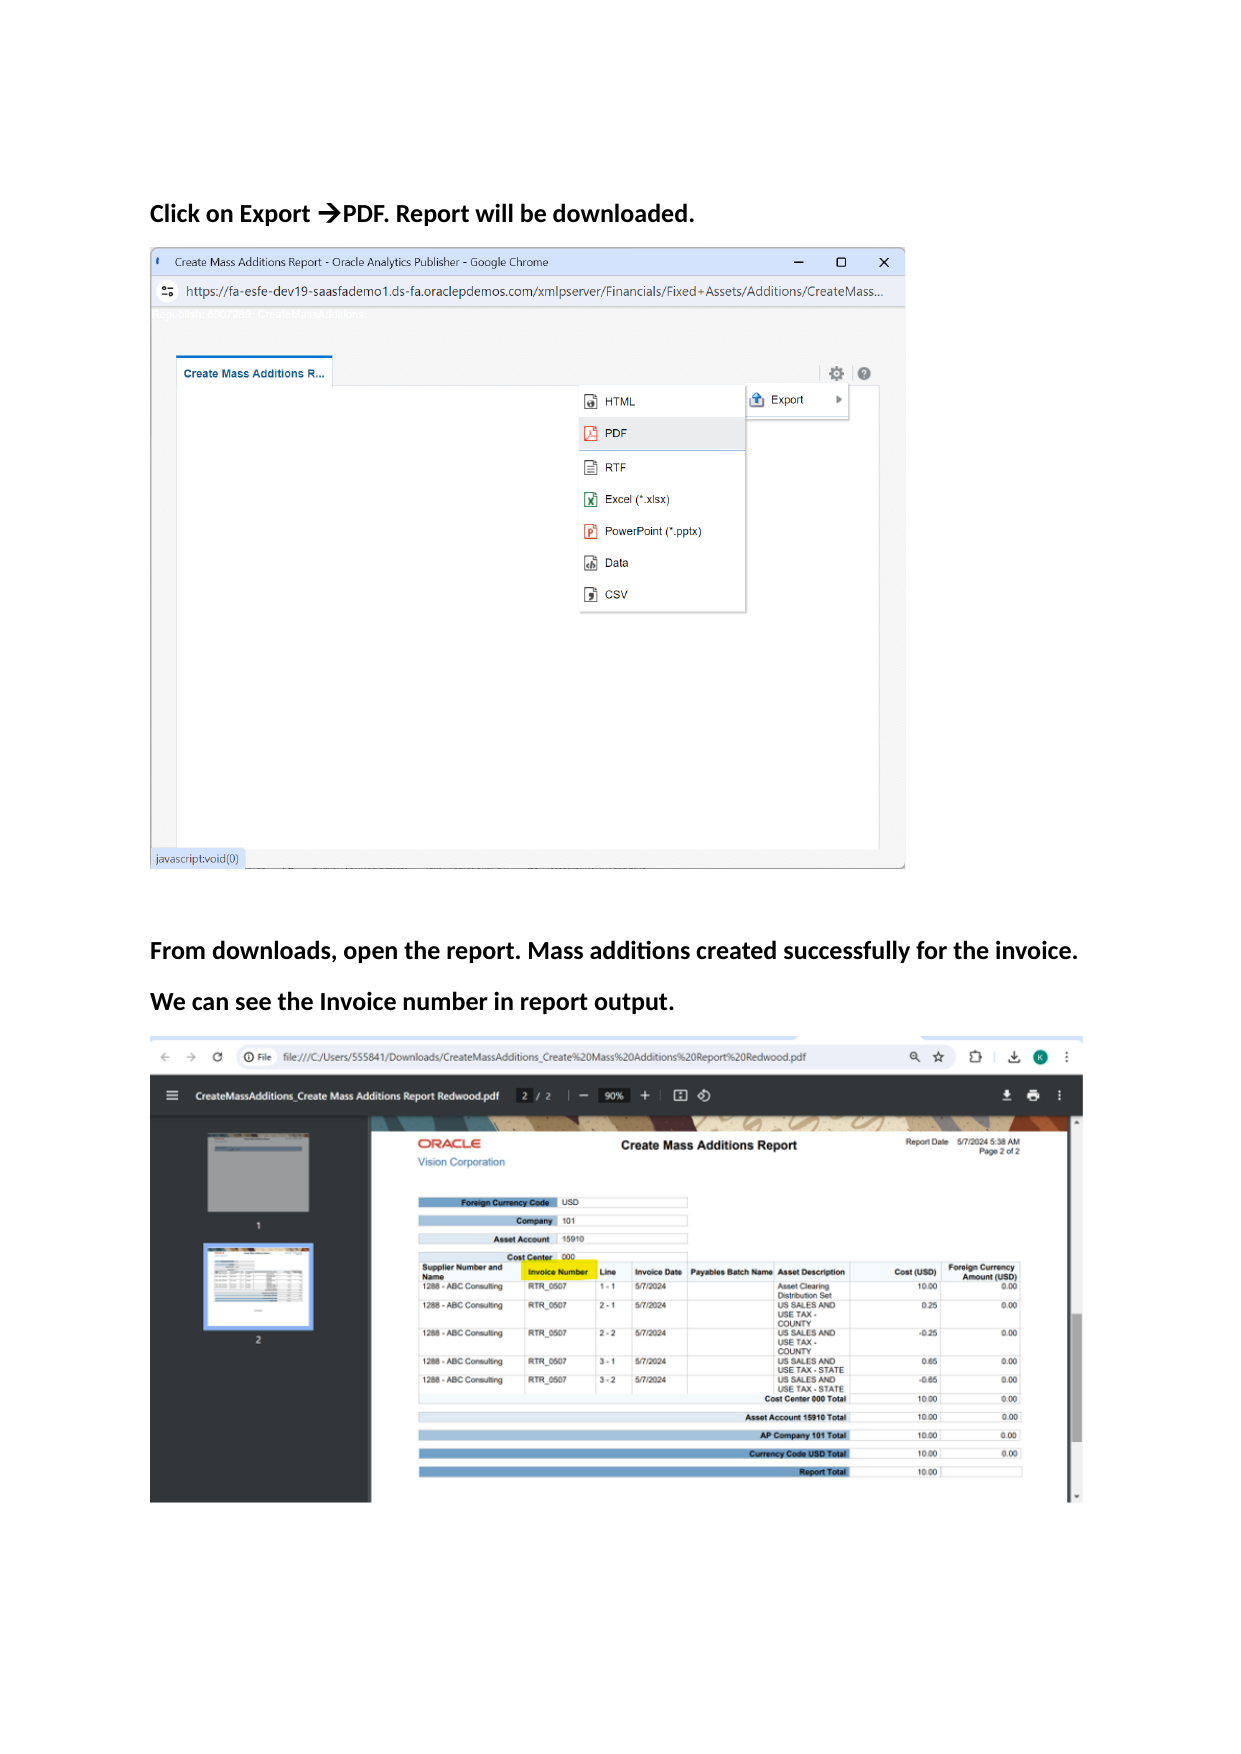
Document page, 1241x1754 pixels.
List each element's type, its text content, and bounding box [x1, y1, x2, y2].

picture [150, 247, 906, 869]
picture [150, 1036, 1086, 1513]
text From downloads, open the report. Mass additions created successfully for the invoice. [150, 934, 1090, 966]
text We can see the Invoice number in report output. [150, 985, 1090, 1017]
text Click on Export PDF. Report will be downloaded. [150, 197, 1090, 229]
